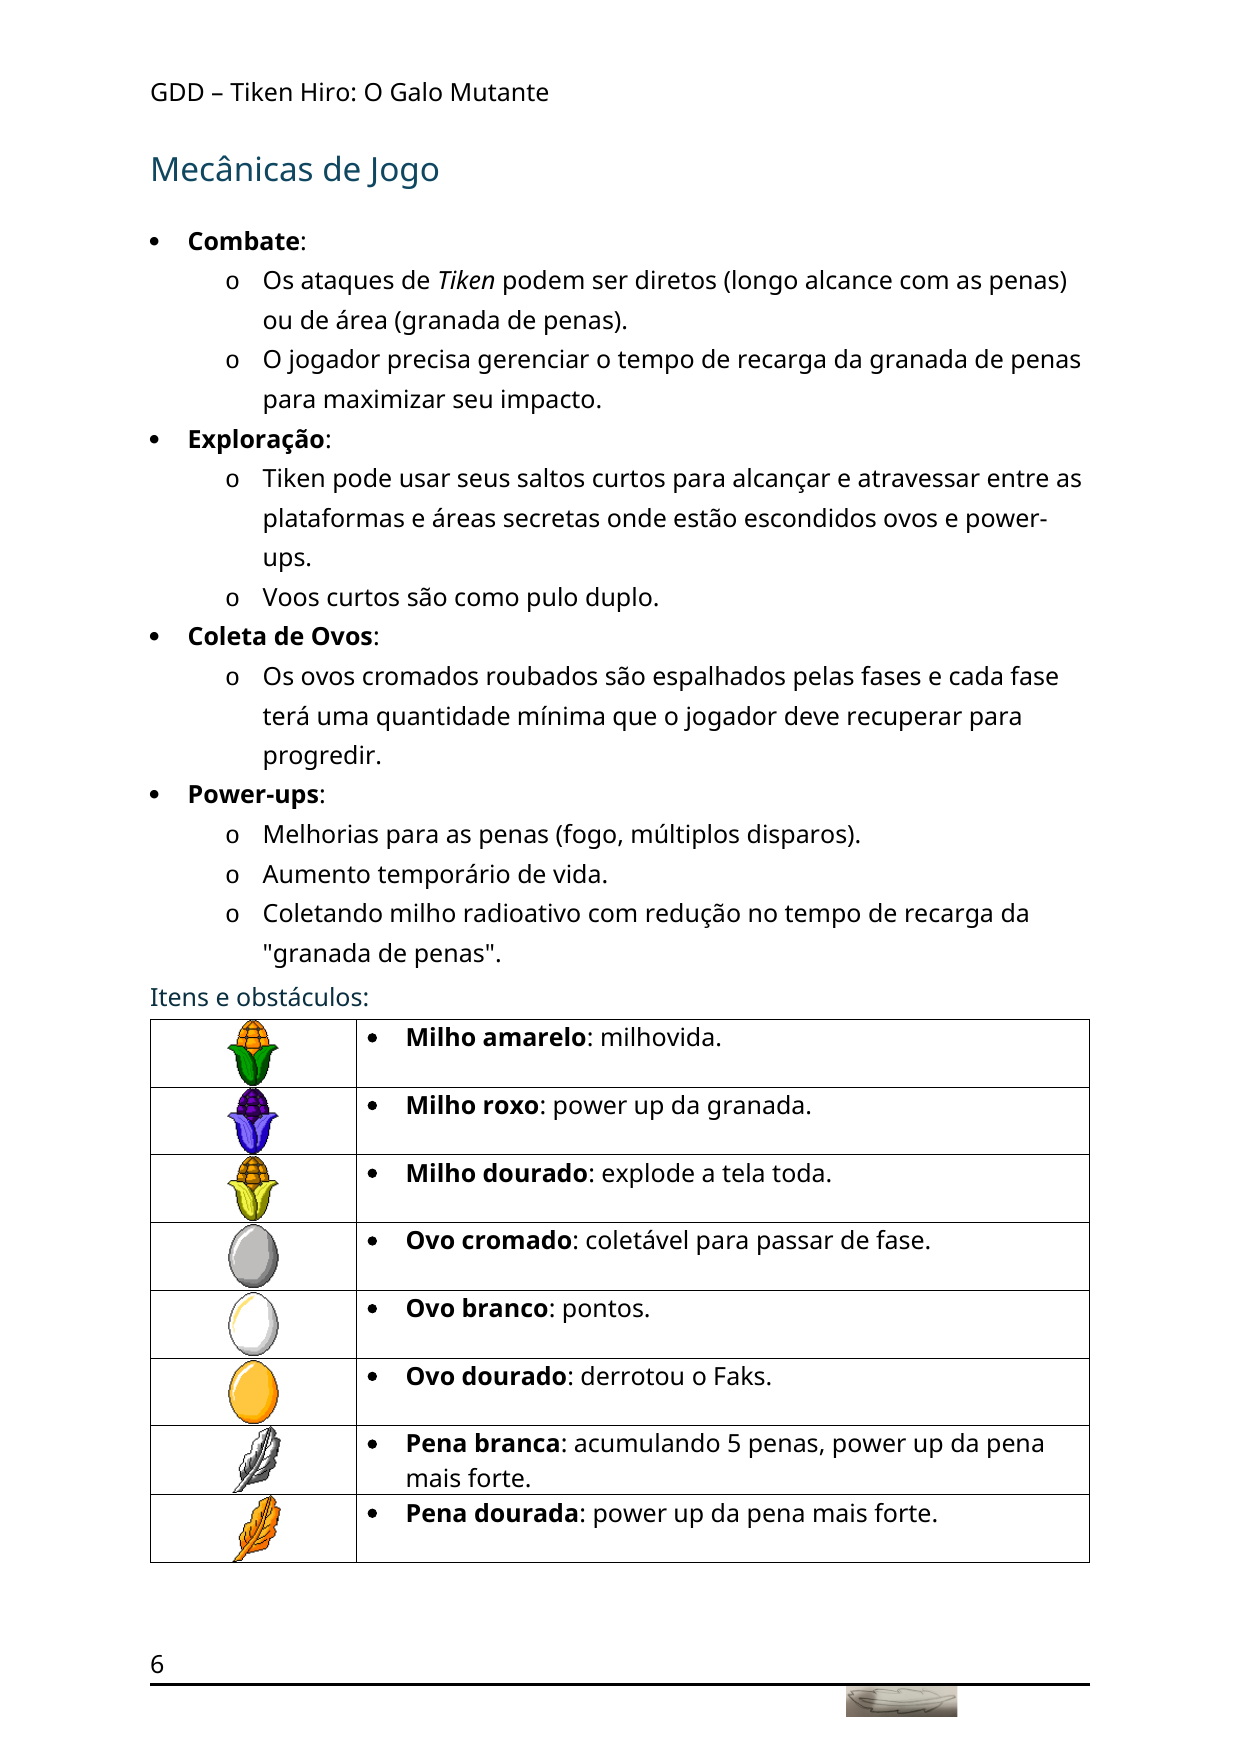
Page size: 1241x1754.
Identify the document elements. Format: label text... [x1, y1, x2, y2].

table_cell [151, 1088, 220, 1154]
table_header [287, 1020, 356, 1087]
table_header Milho amarelo: milhovida. [357, 1020, 1089, 1087]
table_cell [287, 1495, 356, 1562]
subtitle Itens e obstáculos: [150, 979, 1090, 1013]
table_cell [287, 1223, 356, 1290]
list Coleta de Ovos: [150, 619, 1090, 653]
list Combate: [150, 223, 1090, 257]
list Aumento temporário de vida. [225, 856, 1090, 891]
picture [220, 1020, 287, 1222]
table_cell [287, 1155, 356, 1222]
table_cell [151, 1291, 220, 1357]
picture [846, 1686, 958, 1717]
list O jogador precisa gerenciar o tempo de recarga da granada de penas para maximizar seu impacto. [225, 342, 1090, 416]
table_cell Milho dourado: explode a tela toda. [357, 1155, 1089, 1222]
table_cell Milho roxo: power up da granada. [357, 1088, 1089, 1154]
subtitle Mecânicas de Jogo [150, 146, 1090, 191]
table_cell Ovo branco: pontos. [357, 1291, 1089, 1357]
list Voos curtos são como pulo duplo. [225, 579, 1090, 614]
table_header [151, 1020, 220, 1087]
picture [220, 1223, 287, 1493]
table_cell [151, 1223, 220, 1290]
list Power-ups: [150, 777, 1090, 811]
picture [220, 1495, 287, 1562]
table_cell Pena branca: acumulando 5 penas, power up da pena mais forte. [357, 1426, 1089, 1494]
table_cell [151, 1359, 220, 1425]
table_cell Ovo dourado: derrotou o Faks. [357, 1359, 1089, 1425]
table_cell Ovo cromado: coletável para passar de fase. [357, 1223, 1089, 1290]
table_cell Pena dourada: power up da pena mais forte. [357, 1495, 1089, 1562]
list Os ovos cromados roubados são espalhados pelas fases e cada fase terá uma quantidade mínima que o jogador deve recuperar para progredir. [225, 658, 1090, 772]
table_cell [151, 1155, 220, 1222]
list Tiken pode usar seus saltos curtos para alcançar e atravessar entre as plataformas e áreas secretas onde estão escondidos ovos e power-ups. [225, 461, 1090, 574]
table_cell [287, 1359, 356, 1425]
list Melhorias para as penas (fogo, múltiplos disparos). [225, 817, 1090, 851]
list Os ataques de Tiken podem ser diretos (longo alcance com as penas) ou de área (granada de penas). [225, 263, 1090, 337]
table_cell [287, 1088, 356, 1154]
table_cell [151, 1426, 356, 1494]
list Coletando milho radioativo com redução no tempo de recarga da "granada de penas". [225, 896, 1090, 970]
list Exploração: [150, 421, 1090, 455]
table_cell [151, 1495, 220, 1562]
table_cell [287, 1291, 356, 1357]
